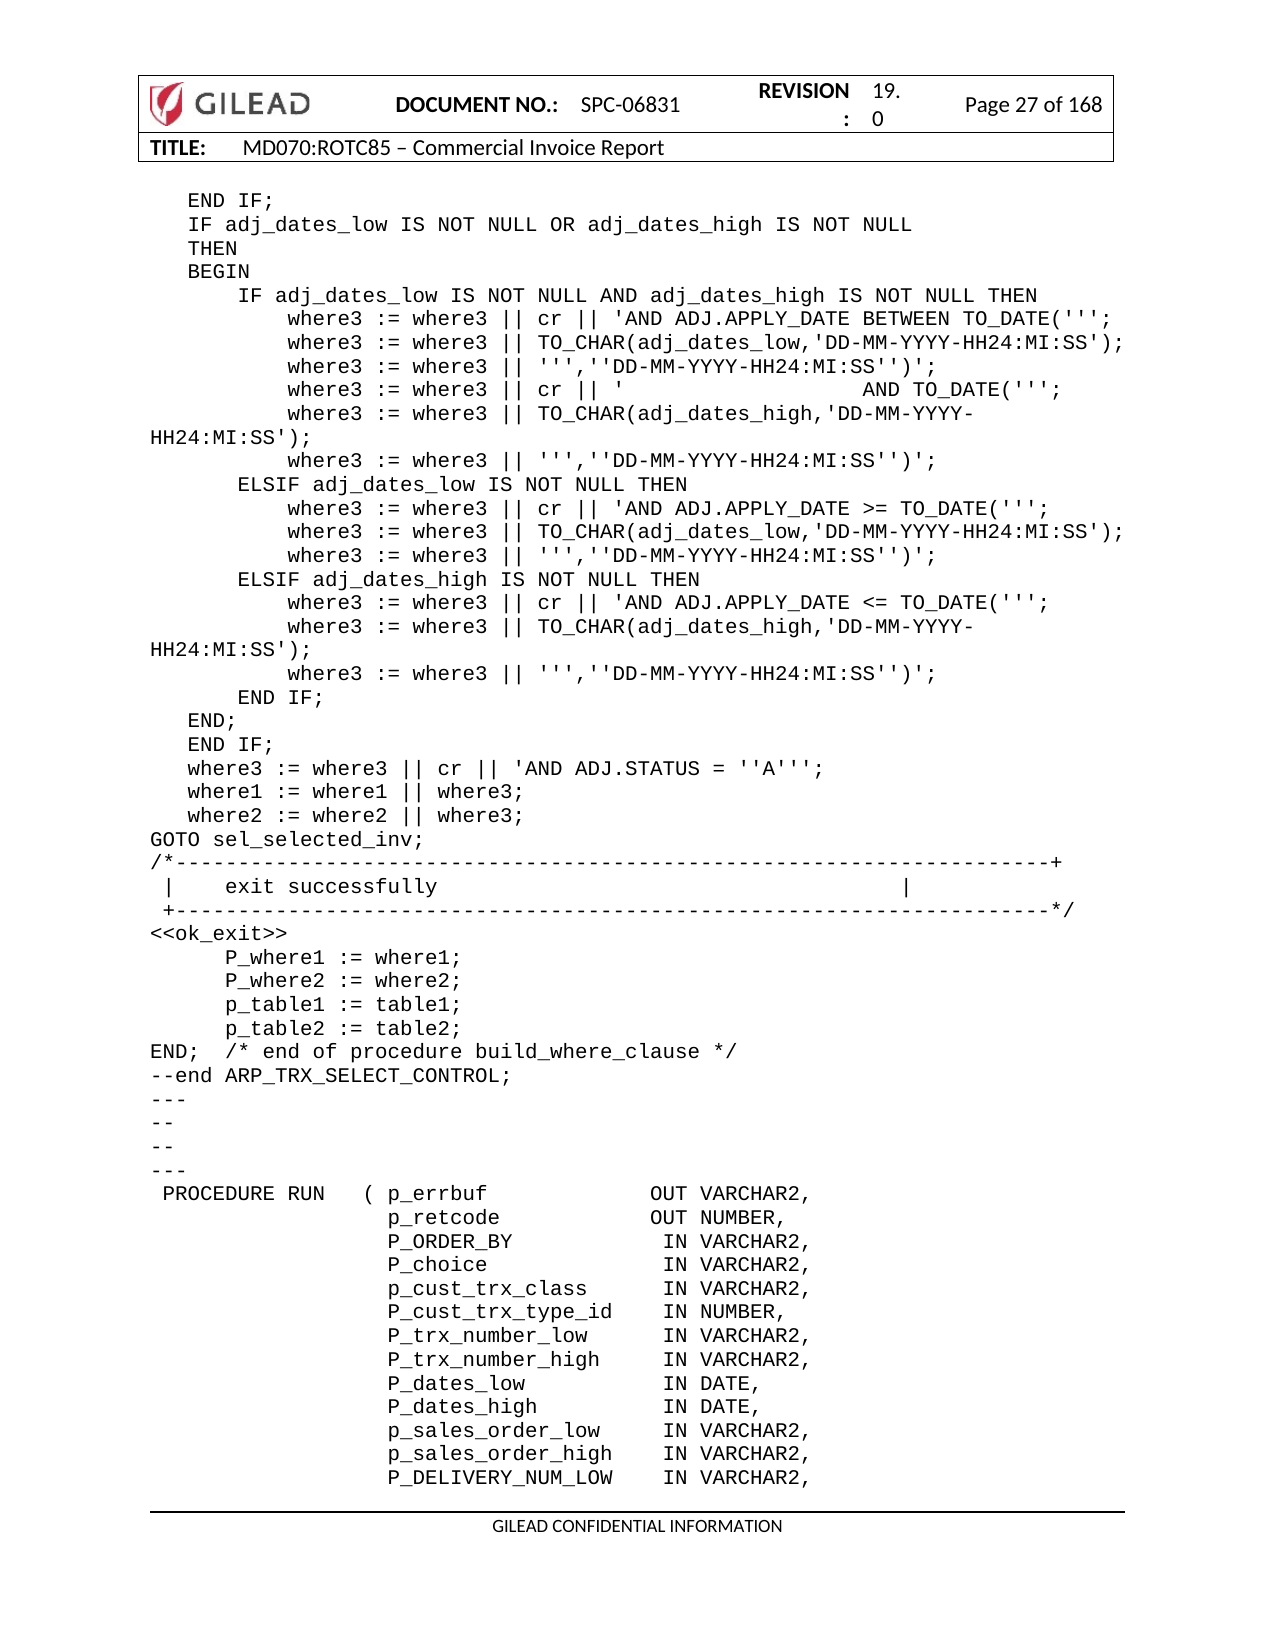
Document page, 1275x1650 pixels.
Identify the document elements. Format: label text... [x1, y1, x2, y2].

text p_sales_order_high IN VARCHAR2, [150, 1443, 1125, 1467]
text IF adj_dates_low IS NOT NULL AND adj_dates_high IS NOT NULL THEN [150, 285, 1125, 308]
text ELSIF adj_dates_high IS NOT NULL THEN [150, 568, 1125, 592]
text P_ORDER_BY IN VARCHAR2, [150, 1231, 1125, 1254]
text where3 := where3 || TO_CHAR(adj_dates_high,'DD-MM-YYYY-HH24:MI:SS'); [150, 616, 1125, 663]
text P_where2 := where2; [150, 971, 1125, 994]
text where3 := where3 || ''',''DD-MM-YYYY-HH24:MI:SS'')'; [150, 545, 1125, 568]
text --- [150, 1160, 1125, 1183]
text p_sales_order_low IN VARCHAR2, [150, 1420, 1125, 1443]
text where3 := where3 || ''',''DD-MM-YYYY-HH24:MI:SS'')'; [150, 450, 1125, 474]
text P_where1 := where1; [150, 947, 1125, 971]
text p_table2 := table2; [150, 1018, 1125, 1041]
text where3 := where3 || cr || 'AND ADJ.APPLY_DATE >= TO_DATE('''; [150, 498, 1125, 521]
text END IF; [150, 687, 1125, 710]
text P_trx_number_high IN VARCHAR2, [150, 1349, 1125, 1372]
text -- [150, 1136, 1125, 1160]
picture [150, 82, 310, 126]
text END; [150, 710, 1125, 734]
text p_cust_trx_class IN VARCHAR2, [150, 1278, 1125, 1302]
text where3 := where3 || TO_CHAR(adj_dates_low,'DD-MM-YYYY-HH24:MI:SS'); [150, 332, 1125, 356]
text | exit successfully | [150, 876, 1125, 899]
text IF adj_dates_low IS NOT NULL OR adj_dates_high IS NOT NULL [150, 214, 1125, 237]
text BEGIN [150, 261, 1125, 285]
text P_trx_number_low IN VARCHAR2, [150, 1325, 1125, 1349]
text where3 := where3 || cr || 'AND ADJ.STATUS = ''A'''; [150, 758, 1125, 781]
text where3 := where3 || cr || ' AND TO_DATE('''; [150, 379, 1125, 403]
text GOTO sel_selected_inv; [150, 829, 1125, 852]
text where3 := where3 || ''',''DD-MM-YYYY-HH24:MI:SS'')'; [150, 663, 1125, 687]
text --end ARP_TRX_SELECT_CONTROL; [150, 1065, 1125, 1089]
text where3 := where3 || ''',''DD-MM-YYYY-HH24:MI:SS'')'; [150, 356, 1125, 379]
text END IF; [150, 734, 1125, 758]
text +----------------------------------------------------------------------*/ [150, 899, 1125, 923]
text P_choice IN VARCHAR2, [150, 1254, 1125, 1278]
text where2 := where2 || where3; [150, 805, 1125, 829]
text P_DELIVERY_NUM_LOW IN VARCHAR2, [150, 1467, 1125, 1491]
text where1 := where1 || where3; [150, 781, 1125, 805]
text ELSIF adj_dates_low IS NOT NULL THEN [150, 474, 1125, 498]
text -- [150, 1112, 1125, 1136]
text THEN [150, 237, 1125, 261]
text where3 := where3 || cr || 'AND ADJ.APPLY_DATE <= TO_DATE('''; [150, 592, 1125, 616]
text <<ok_exit>> [150, 923, 1125, 947]
text p_retcode OUT NUMBER, [150, 1207, 1125, 1231]
text /*----------------------------------------------------------------------+ [150, 852, 1125, 876]
text P_cust_trx_type_id IN NUMBER, [150, 1302, 1125, 1325]
text --- [150, 1089, 1125, 1112]
text END; /* end of procedure build_where_clause */ [150, 1041, 1125, 1065]
text END IF; [150, 190, 1125, 214]
text p_table1 := table1; [150, 994, 1125, 1018]
text where3 := where3 || TO_CHAR(adj_dates_low,'DD-MM-YYYY-HH24:MI:SS'); [150, 521, 1125, 545]
text where3 := where3 || TO_CHAR(adj_dates_high,'DD-MM-YYYY-HH24:MI:SS'); [150, 403, 1125, 450]
text PROCEDURE RUN ( p_errbuf OUT VARCHAR2, [150, 1183, 1125, 1207]
text P_dates_high IN DATE, [150, 1396, 1125, 1420]
text P_dates_low IN DATE, [150, 1372, 1125, 1396]
text where3 := where3 || cr || 'AND ADJ.APPLY_DATE BETWEEN TO_DATE('''; [150, 308, 1125, 332]
